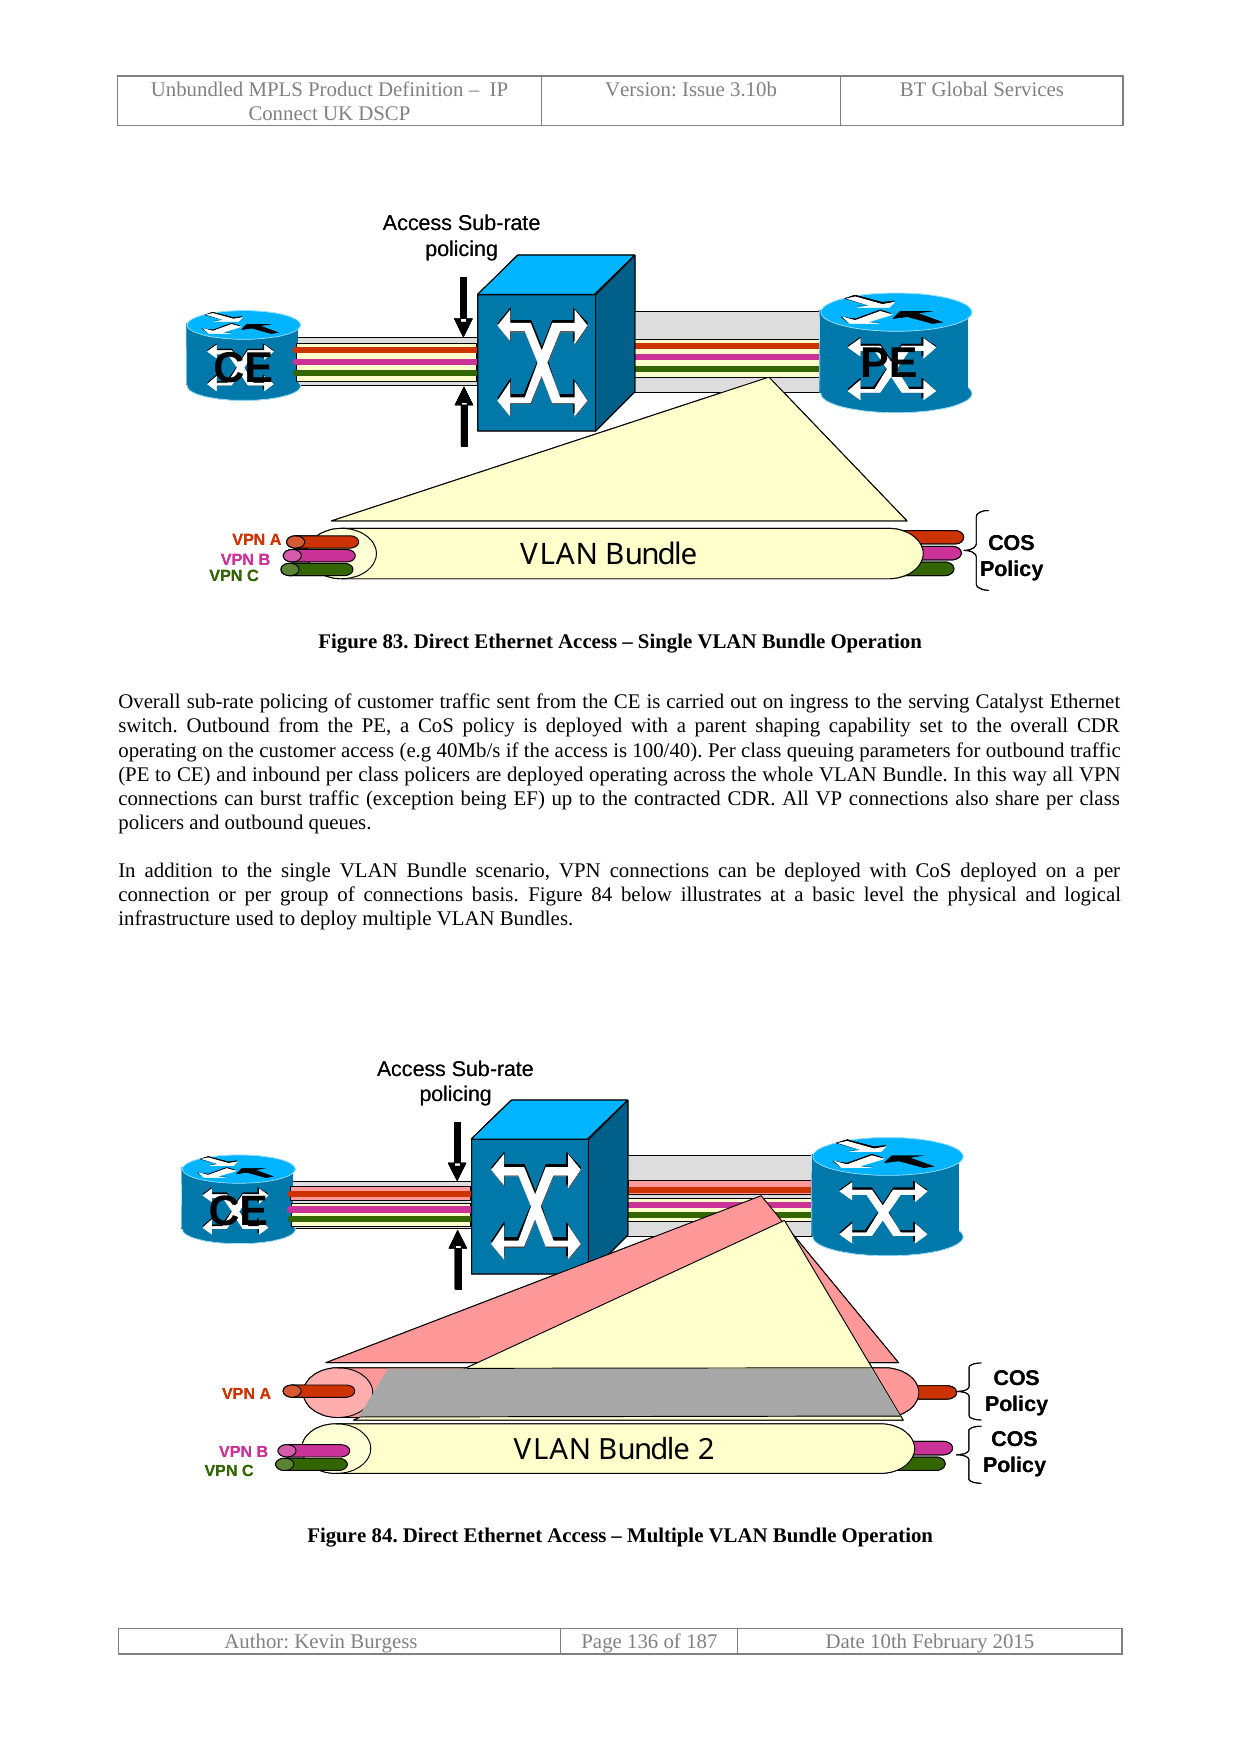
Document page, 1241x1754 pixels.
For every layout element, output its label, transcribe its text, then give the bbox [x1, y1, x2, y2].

text Overall sub-rate policing of customer traffic sent from the CE is carried out on ingress to the serving Catalyst Ethernet switch. Outbound from the PE, a CoS policy is deployed with a parent shaping capability set to the overall CDR operating on the customer access (e.g 40Mb/s if the access is 100/40). Per class queuing parameters for outbound traffic (PE to CE) and inbound per class policers are deployed operating across the whole VLAN Bundle. In this way all VPN connections can burst traffic (exception being EF) up to the contracted CDR. All VP connections also share per class policers and outbound queues. [118, 689, 1122, 834]
text Figure 83. Direct Ethernet Access – Single VLAN Bundle Operation [118, 629, 1122, 653]
text Figure 84. Direct Ethernet Access – Multiple VLAN Bundle Operation [118, 1523, 1122, 1547]
text In addition to the single VLAN Bundle scenario, VPN connections can be deployed with CoS deployed on a per connection or per group of connections basis. Figure 84 below illustrates at a basic level the physical and logical infrastructure used to deploy multiple VLAN Bundles. [118, 858, 1122, 930]
